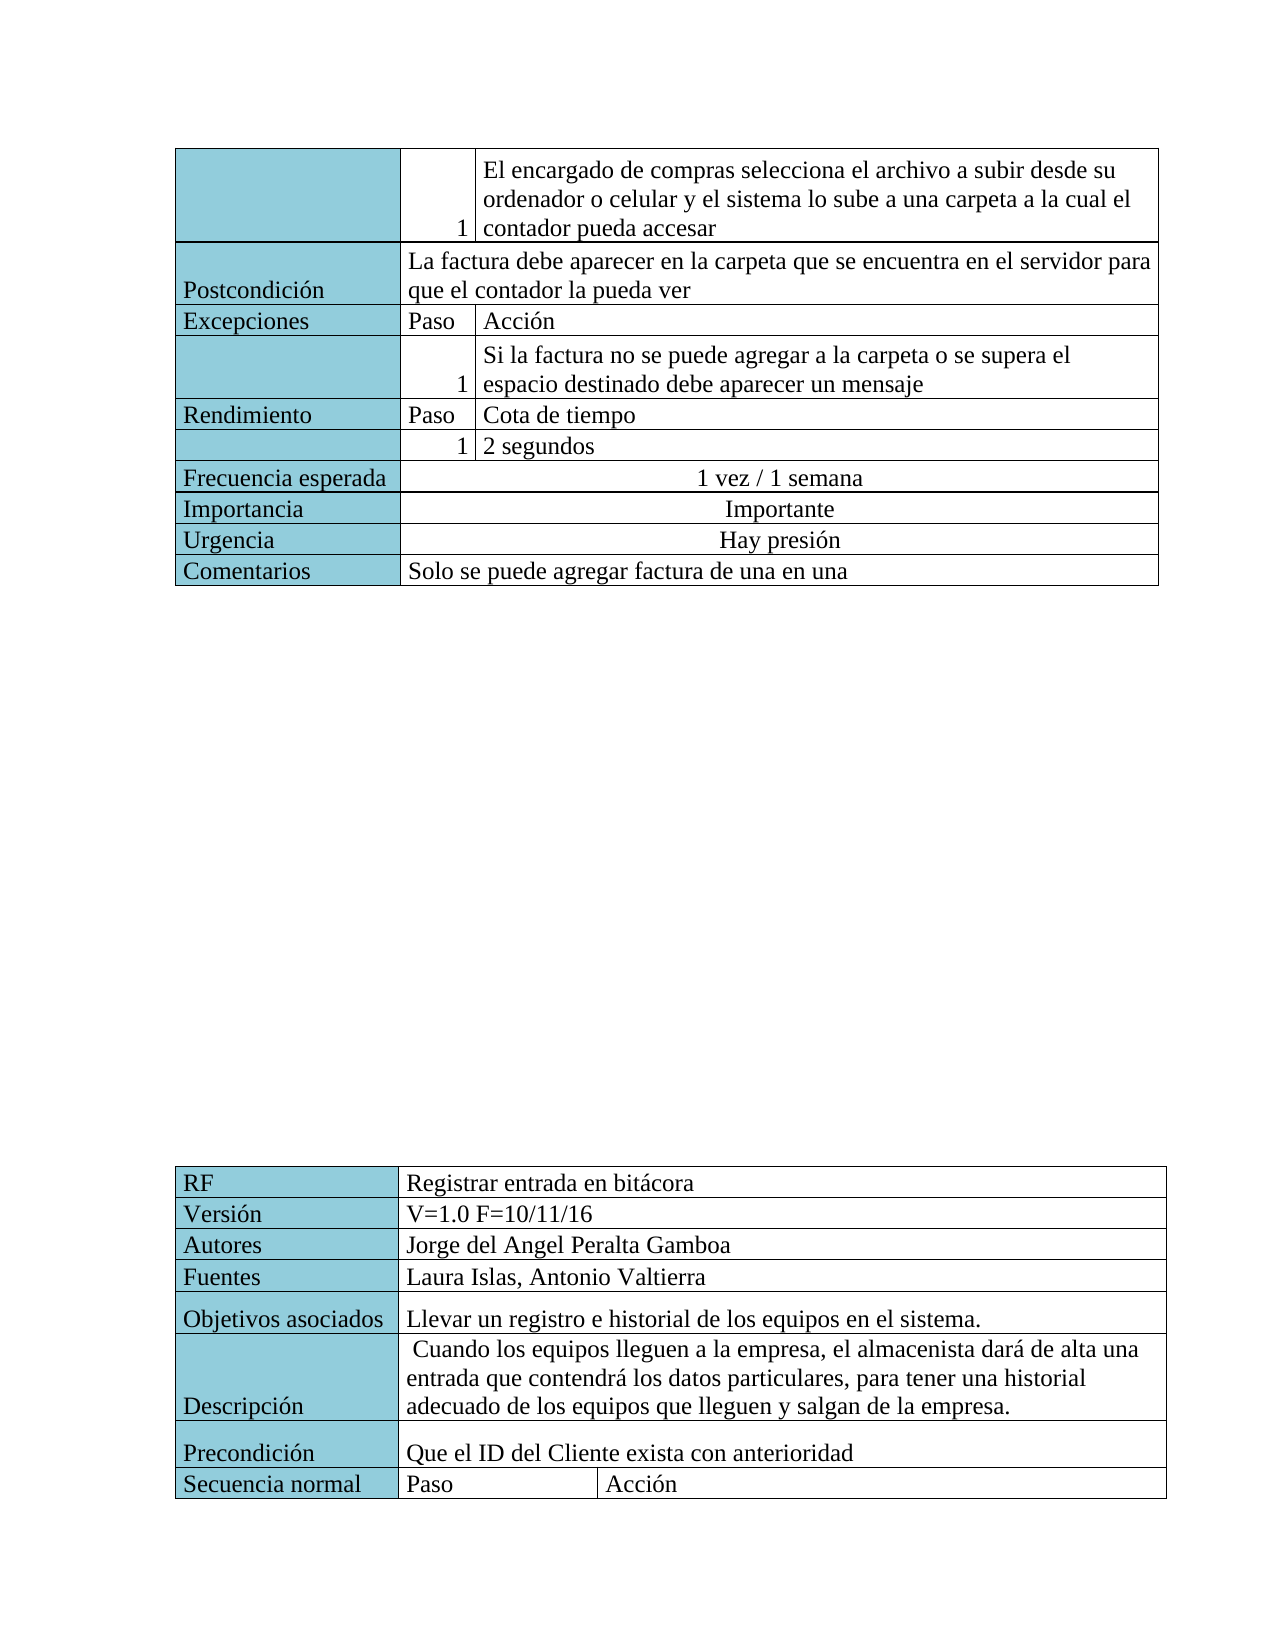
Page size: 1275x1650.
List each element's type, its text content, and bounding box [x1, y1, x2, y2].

table_cell Secuencia normal [176, 1468, 398, 1498]
table_cell Llevar un registro e historial de los equipos en el sistema. [399, 1292, 1166, 1333]
table_cell La factura debe aparecer en la carpeta que se encuentra en el servidor para que el contador la pueda ver [401, 243, 1158, 304]
table_cell Que el ID del Cliente exista con anterioridad [399, 1421, 1166, 1467]
table_cell Paso [399, 1468, 597, 1498]
table_cell Acción [598, 1468, 1166, 1498]
table_cell Importancia [176, 493, 400, 523]
table_cell [176, 430, 400, 460]
table_cell Fuentes [176, 1260, 398, 1291]
table_cell Solo se puede agregar factura de una en una [401, 555, 1158, 585]
table_cell Descripción [176, 1334, 398, 1420]
table_cell Excepciones [176, 305, 400, 335]
table_cell Si la factura no se puede agregar a la carpeta o se supera el espacio destinado debe aparecer un mensaje [476, 336, 1158, 398]
table_cell Frecuencia esperada [176, 461, 400, 491]
table_cell [176, 149, 400, 241]
table_cell Paso [401, 305, 475, 335]
table_cell Laura Islas, Antonio Valtierra [399, 1260, 1166, 1291]
table_cell 2 segundos [476, 430, 1158, 460]
table_cell Hay presión [401, 524, 1158, 554]
table_cell Precondición [176, 1421, 398, 1467]
table_cell Cuando los equipos lleguen a la empresa, el almacenista dará de alta una entrada que contendrá los datos particulares, para tener una historial adecuado de los equipos que lleguen y salgan de la empresa. [399, 1334, 1166, 1420]
table_cell Urgencia [176, 524, 400, 554]
table_cell 1 vez / 1 semana [401, 461, 1158, 491]
table_cell 1 [401, 430, 475, 460]
table_cell 1 [401, 336, 475, 398]
table_cell Objetivos asociados [176, 1292, 398, 1333]
table_cell Cota de tiempo [476, 399, 1158, 429]
table_cell Postcondición [176, 243, 400, 304]
table_cell Acción [476, 305, 1158, 335]
table_cell Rendimiento [176, 399, 400, 429]
table_cell V=1.0 F=10/11/16 [399, 1198, 1166, 1228]
table_cell 1 [401, 149, 475, 241]
table_cell Jorge del Angel Peralta Gamboa [399, 1229, 1166, 1259]
table_header RF [176, 1167, 398, 1197]
table_cell El encargado de compras selecciona el archivo a subir desde su ordenador o celular y el sistema lo sube a una carpeta a la cual el contador pueda accesar [476, 149, 1158, 241]
table_cell Versión [176, 1198, 398, 1228]
table_cell Autores [176, 1229, 398, 1259]
table_cell Comentarios [176, 555, 400, 585]
table_cell Importante [401, 493, 1158, 523]
table_cell [176, 336, 400, 398]
table_header Registrar entrada en bitácora [399, 1167, 1166, 1197]
table_cell Paso [401, 399, 475, 429]
